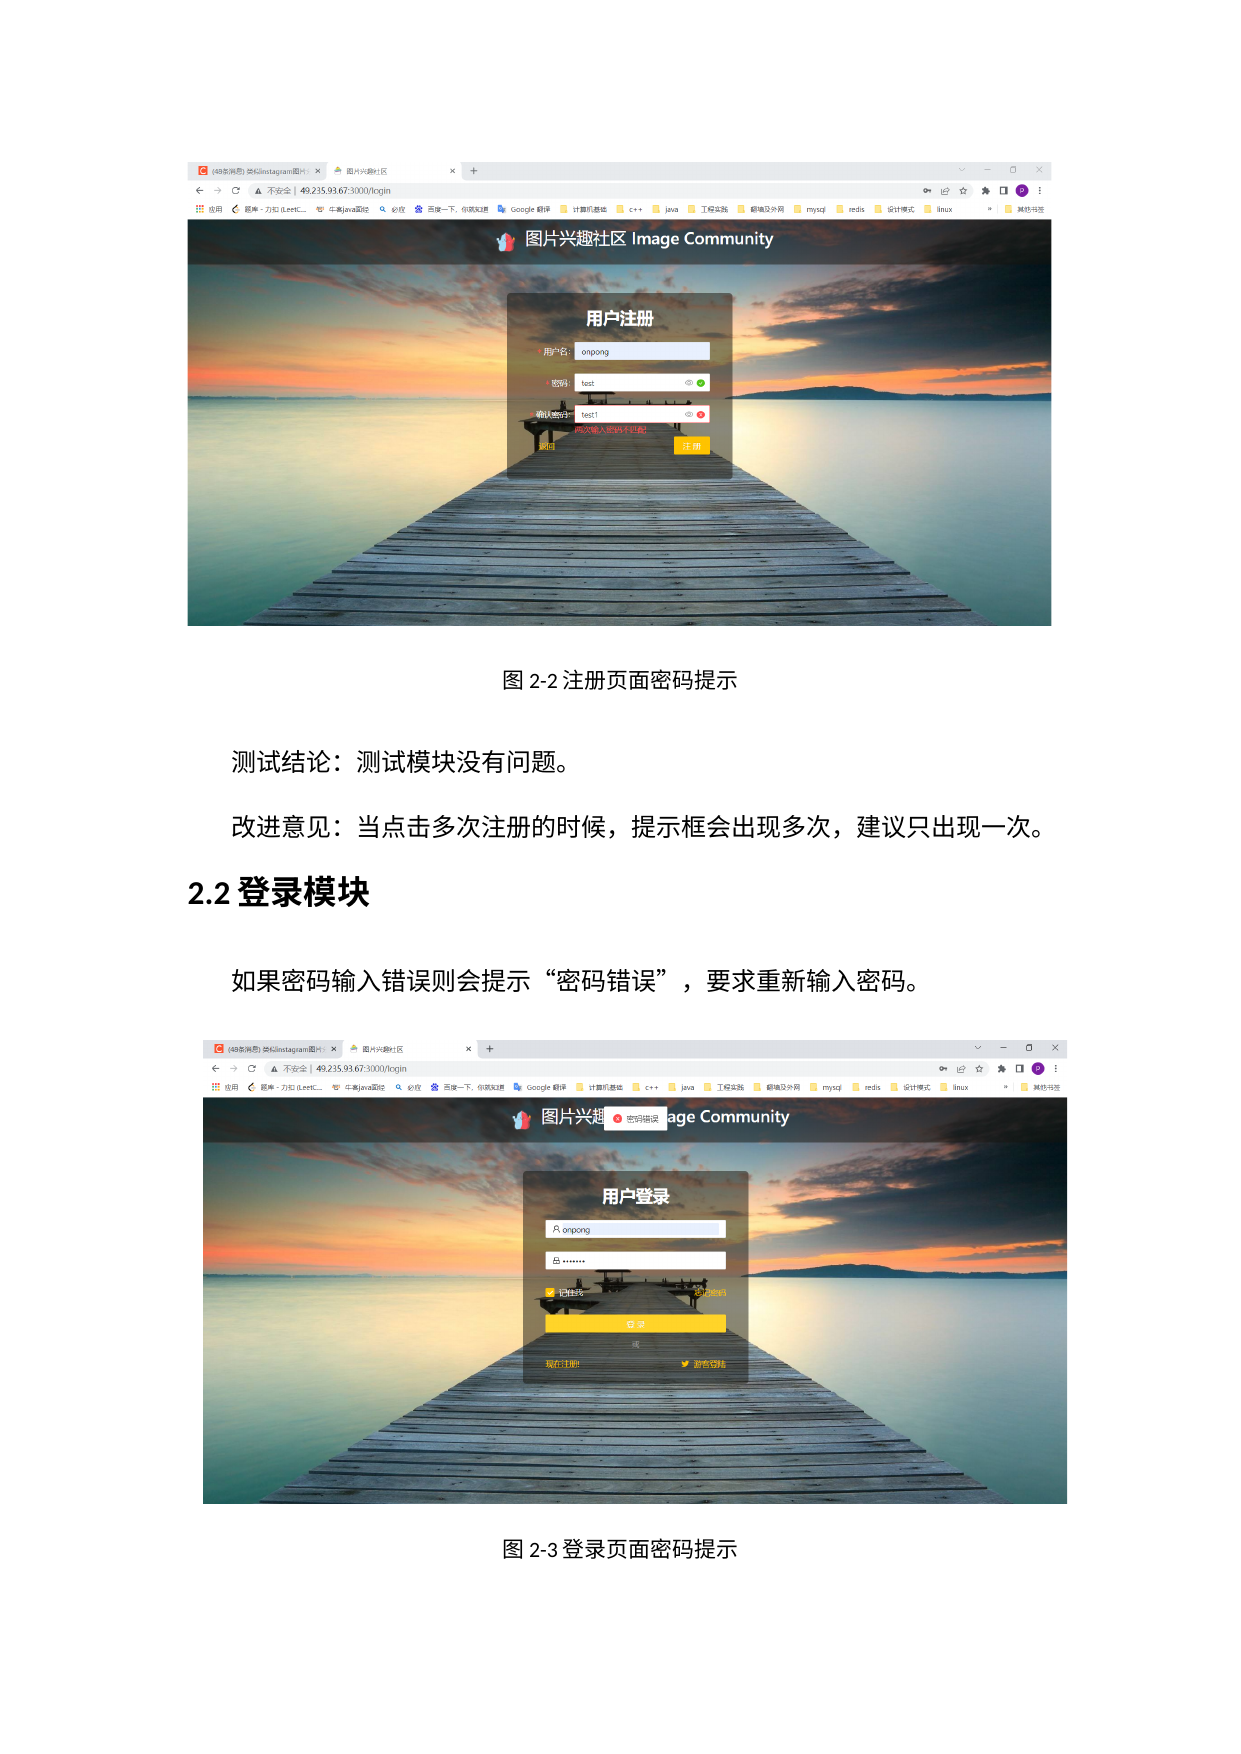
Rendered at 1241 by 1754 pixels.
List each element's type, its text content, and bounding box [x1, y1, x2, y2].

text 改进意见：当点击多次注册的时候，提示框会出现多次，建议只出现一次。 [187, 793, 1053, 858]
picture [203, 1040, 1068, 1504]
picture [187, 162, 1052, 626]
text 2.2登录模块 [187, 858, 1053, 923]
text 如果密码输入错误则会提示“密码错误”，要求重新输入密码。 [187, 947, 1053, 1012]
text 图2-2 注册页面密码提示 [187, 663, 1053, 695]
text 测试结论：测试模块没有问题。 [187, 728, 1053, 793]
